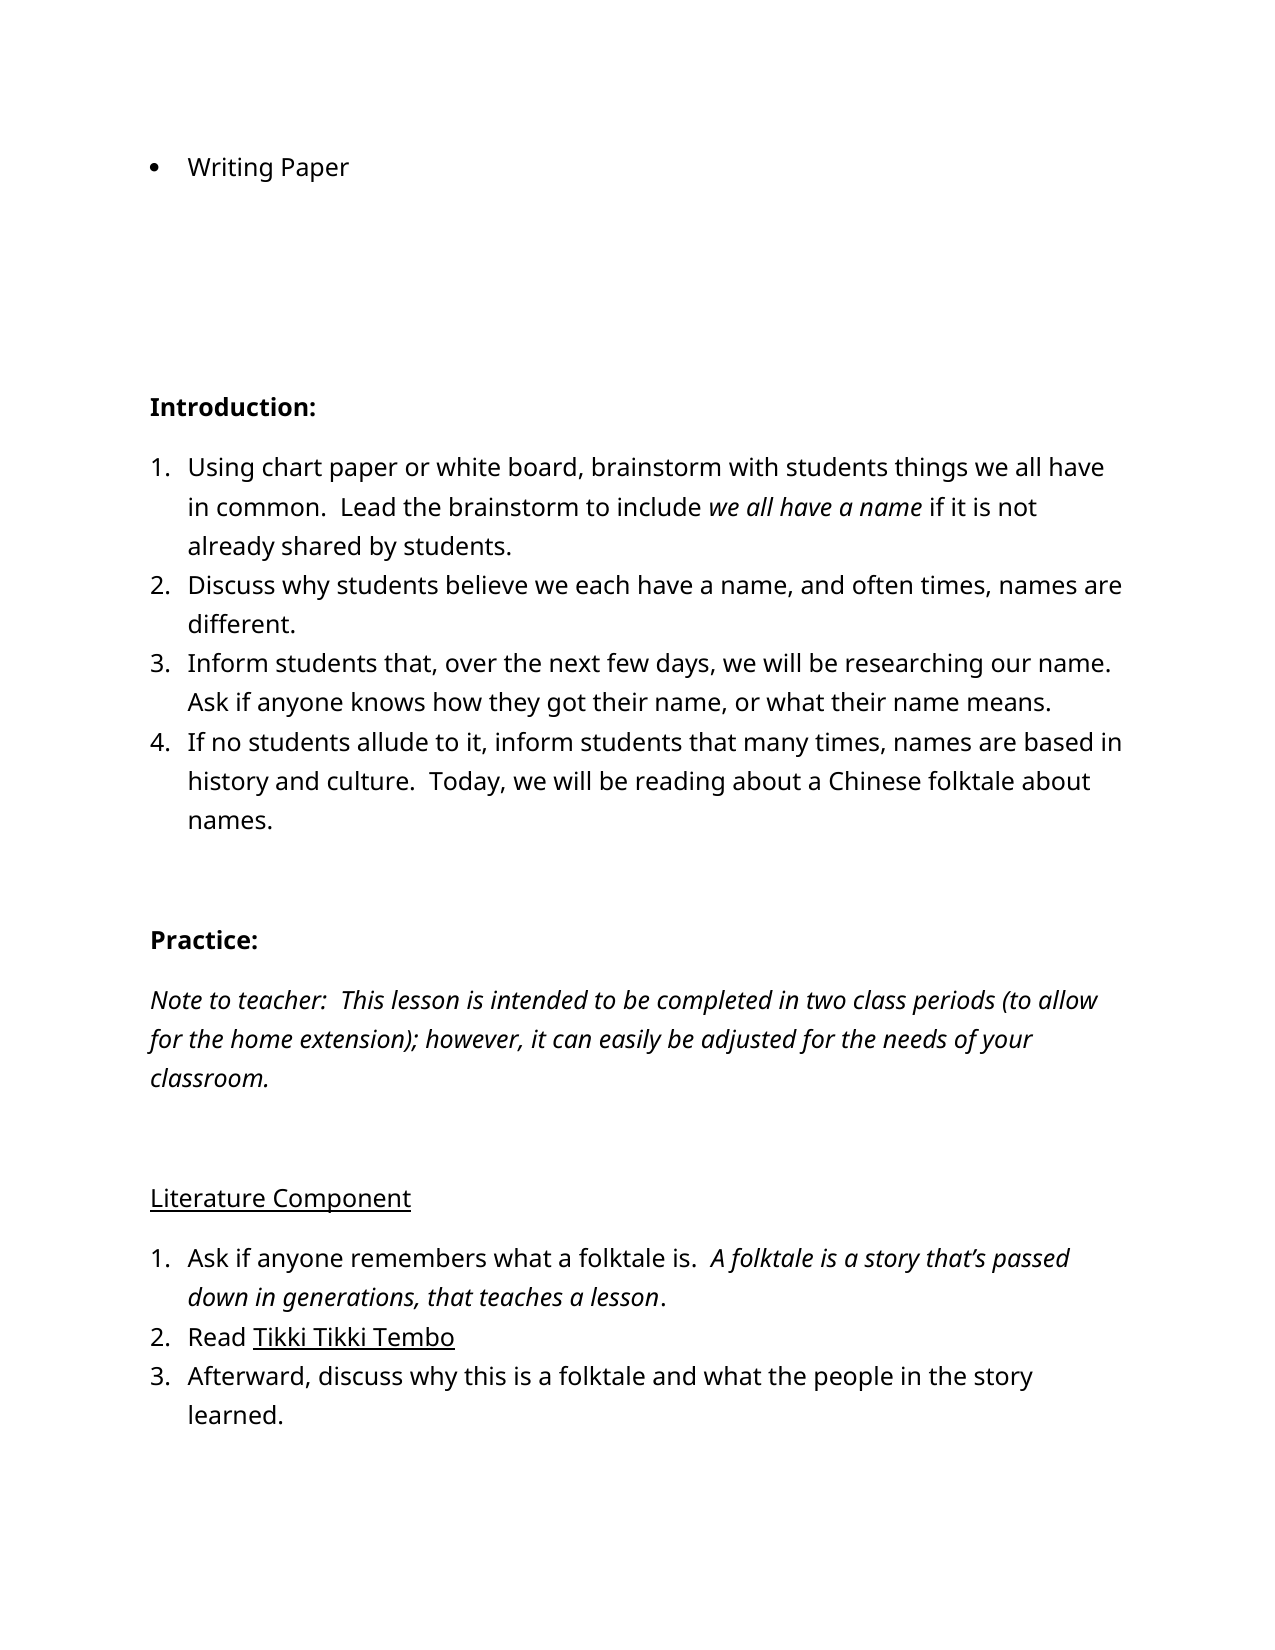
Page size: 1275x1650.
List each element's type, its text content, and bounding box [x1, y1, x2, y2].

list Read Tikki Tikki Tembo [150, 1319, 1125, 1353]
list Inform students that, over the next few days, we will be researching our name. Ask if anyone knows how they got their name, or what their name means. [150, 646, 1125, 719]
text Note to teacher: This lesson is intended to be completed in two class periods (to allow for the home extension); however, it can easily be adjusted for the needs of your classroom. [150, 982, 1125, 1095]
text Practice: [150, 922, 1125, 957]
list Writing Paper [150, 150, 1125, 184]
list Ask if anyone remembers what a folktale is. A folktale is a story that’s passed down in generations, that teaches a lesson. [150, 1241, 1125, 1314]
list Using chart paper or white board, brainstorm with students things we all have in common. Lead the brainstorm to include we all have a name if it is not already shared by students. [150, 450, 1125, 562]
text Introduction: [150, 390, 1125, 424]
list Afterward, discuss why this is a folktale and what the people in the story learned. [150, 1358, 1125, 1432]
list Discuss why students believe we each have a name, and often times, names are different. [150, 567, 1125, 641]
list If no students allude to it, inform students that many times, names are based in history and culture. Today, we will be reading about a Chinese folktale about names. [150, 724, 1125, 837]
text Literature Component [150, 1181, 1125, 1215]
